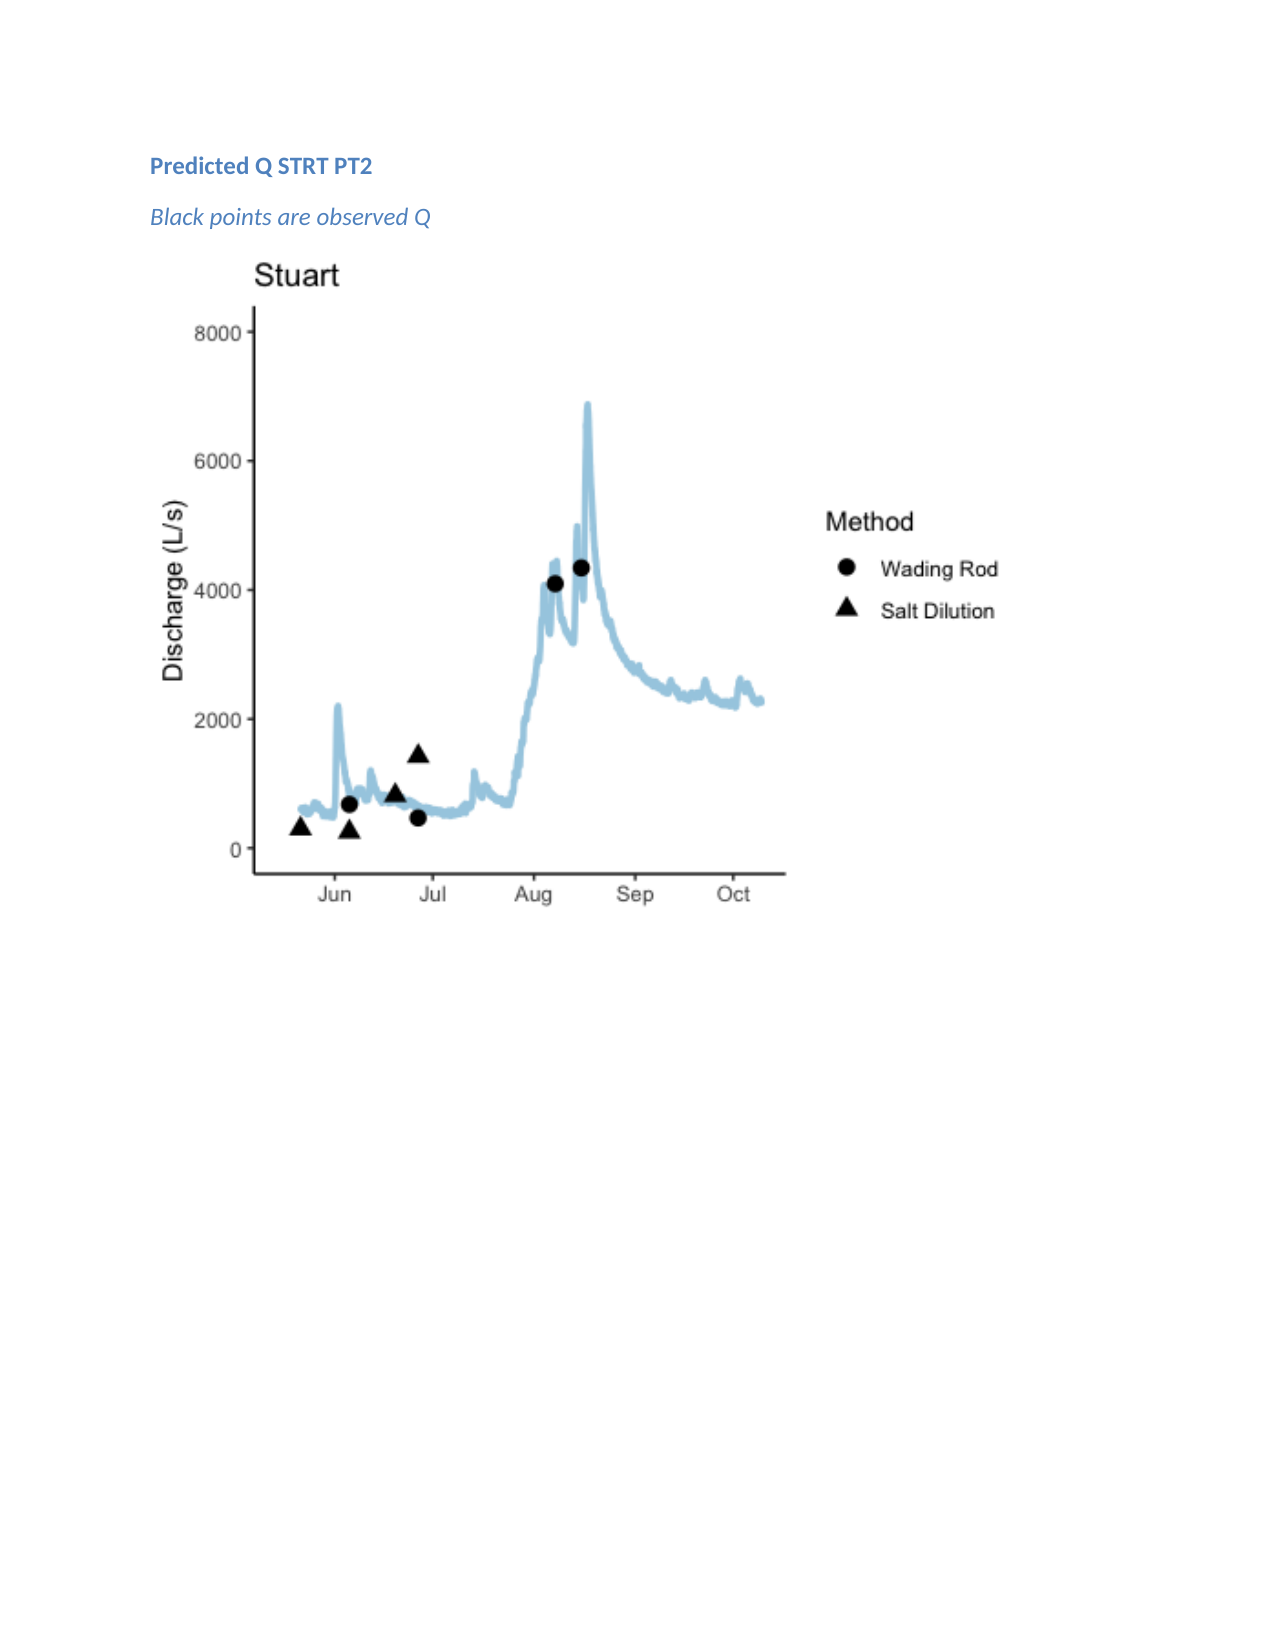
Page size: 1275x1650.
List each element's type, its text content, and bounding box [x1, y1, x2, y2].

subtitle Black points are observed Q [150, 201, 1125, 232]
subtitle Predicted Q STRT PT2 [150, 150, 1125, 181]
picture [150, 250, 1025, 951]
